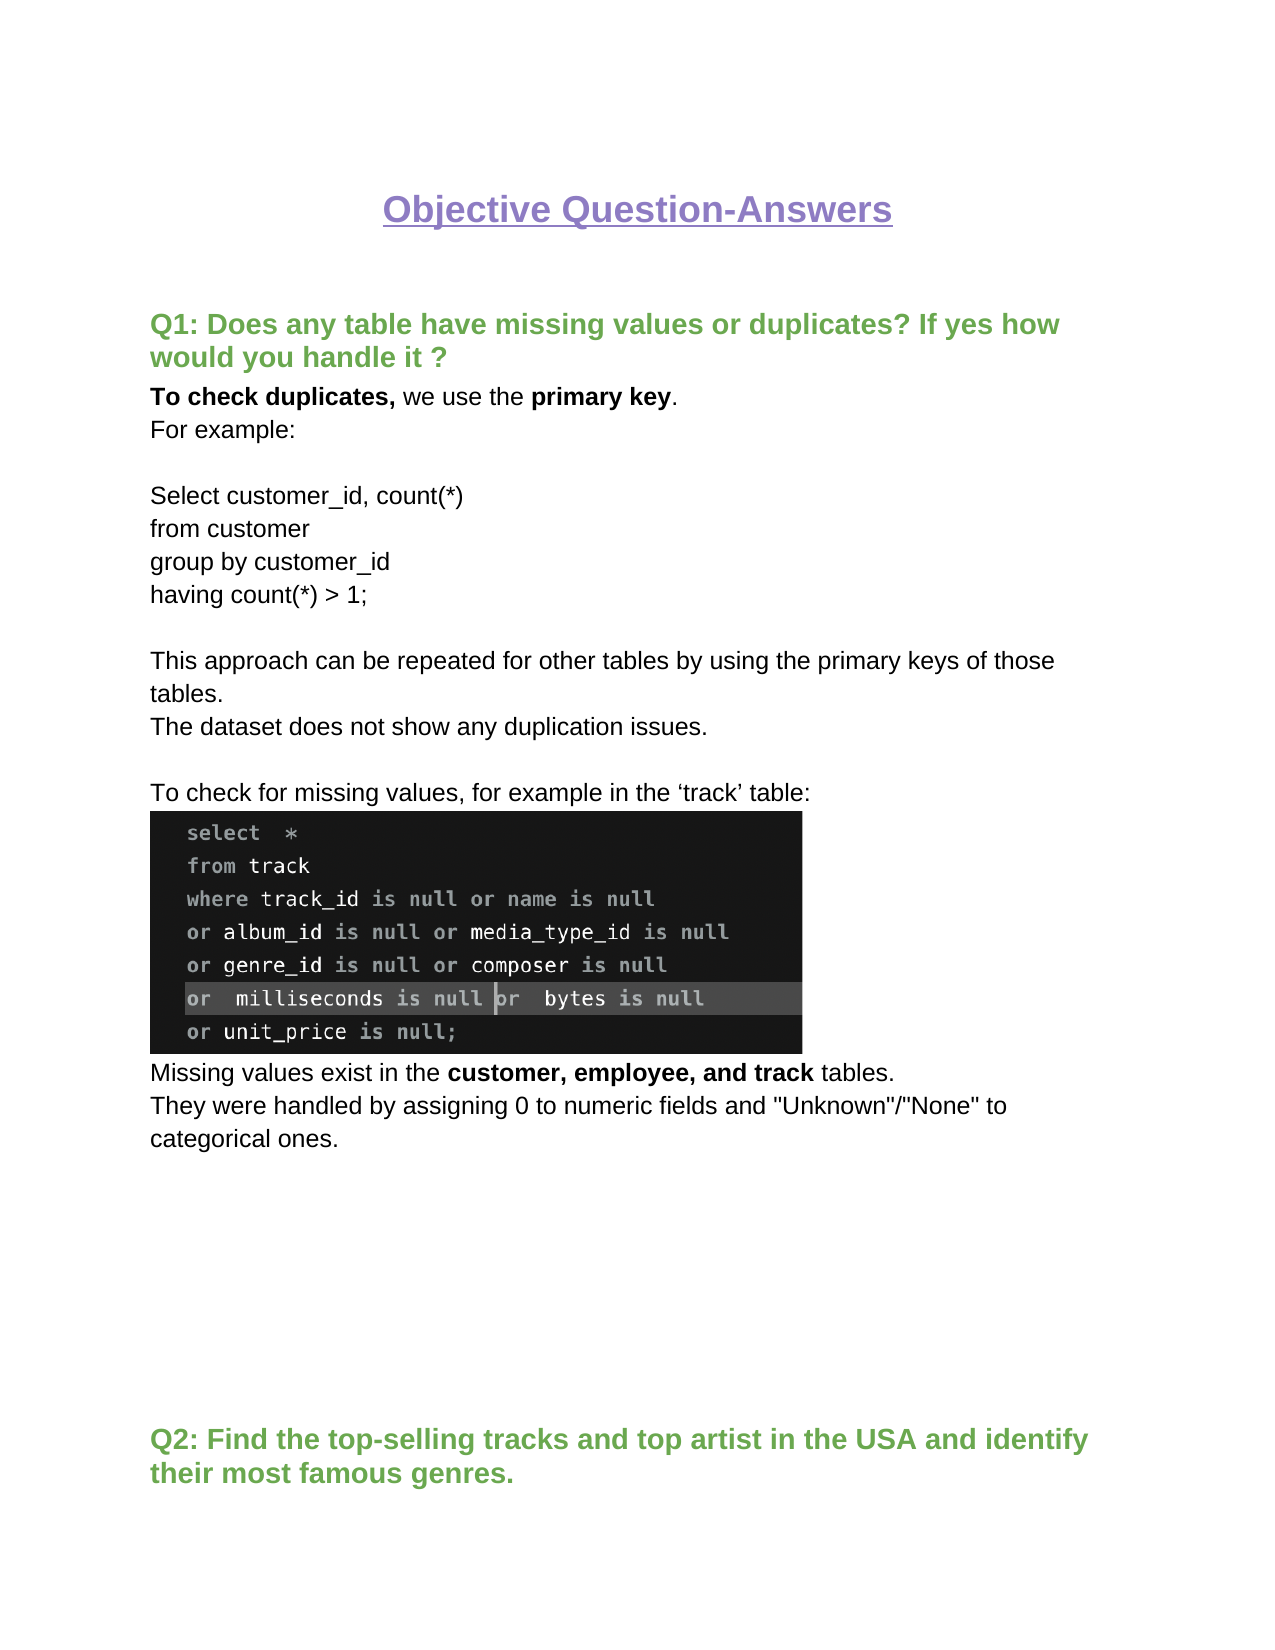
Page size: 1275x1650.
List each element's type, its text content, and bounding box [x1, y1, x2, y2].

subtitle Q1: Does any table have missing values or duplicates? If yes how would you handle it ? [150, 307, 1125, 374]
text having count(*) > 1; [150, 580, 1125, 609]
text For example: [150, 415, 1125, 444]
text Select customer_id, count(*) [150, 481, 1125, 510]
text To check for missing values, for example in the ‘track’ table: [150, 778, 1125, 807]
text Missing values exist in the customer, employee, and track tables. [150, 1058, 1125, 1086]
text To check duplicates, we use the primary key. [150, 382, 1125, 411]
picture [150, 811, 803, 1054]
subtitle Objective Question-Answers [150, 187, 1125, 231]
subtitle Q2: Find the top-selling tracks and top artist in the USA and identify their most famous genres. [150, 1422, 1125, 1489]
text This approach can be repeated for other tables by using the primary keys of those tables. [150, 646, 1125, 708]
text The dataset does not show any duplication issues. [150, 712, 1125, 741]
text from customer [150, 514, 1125, 543]
text group by customer_id [150, 547, 1125, 576]
text They were handled by assigning 0 to numeric fields and "Unknown"/"None" to categorical ones. [150, 1091, 1125, 1152]
